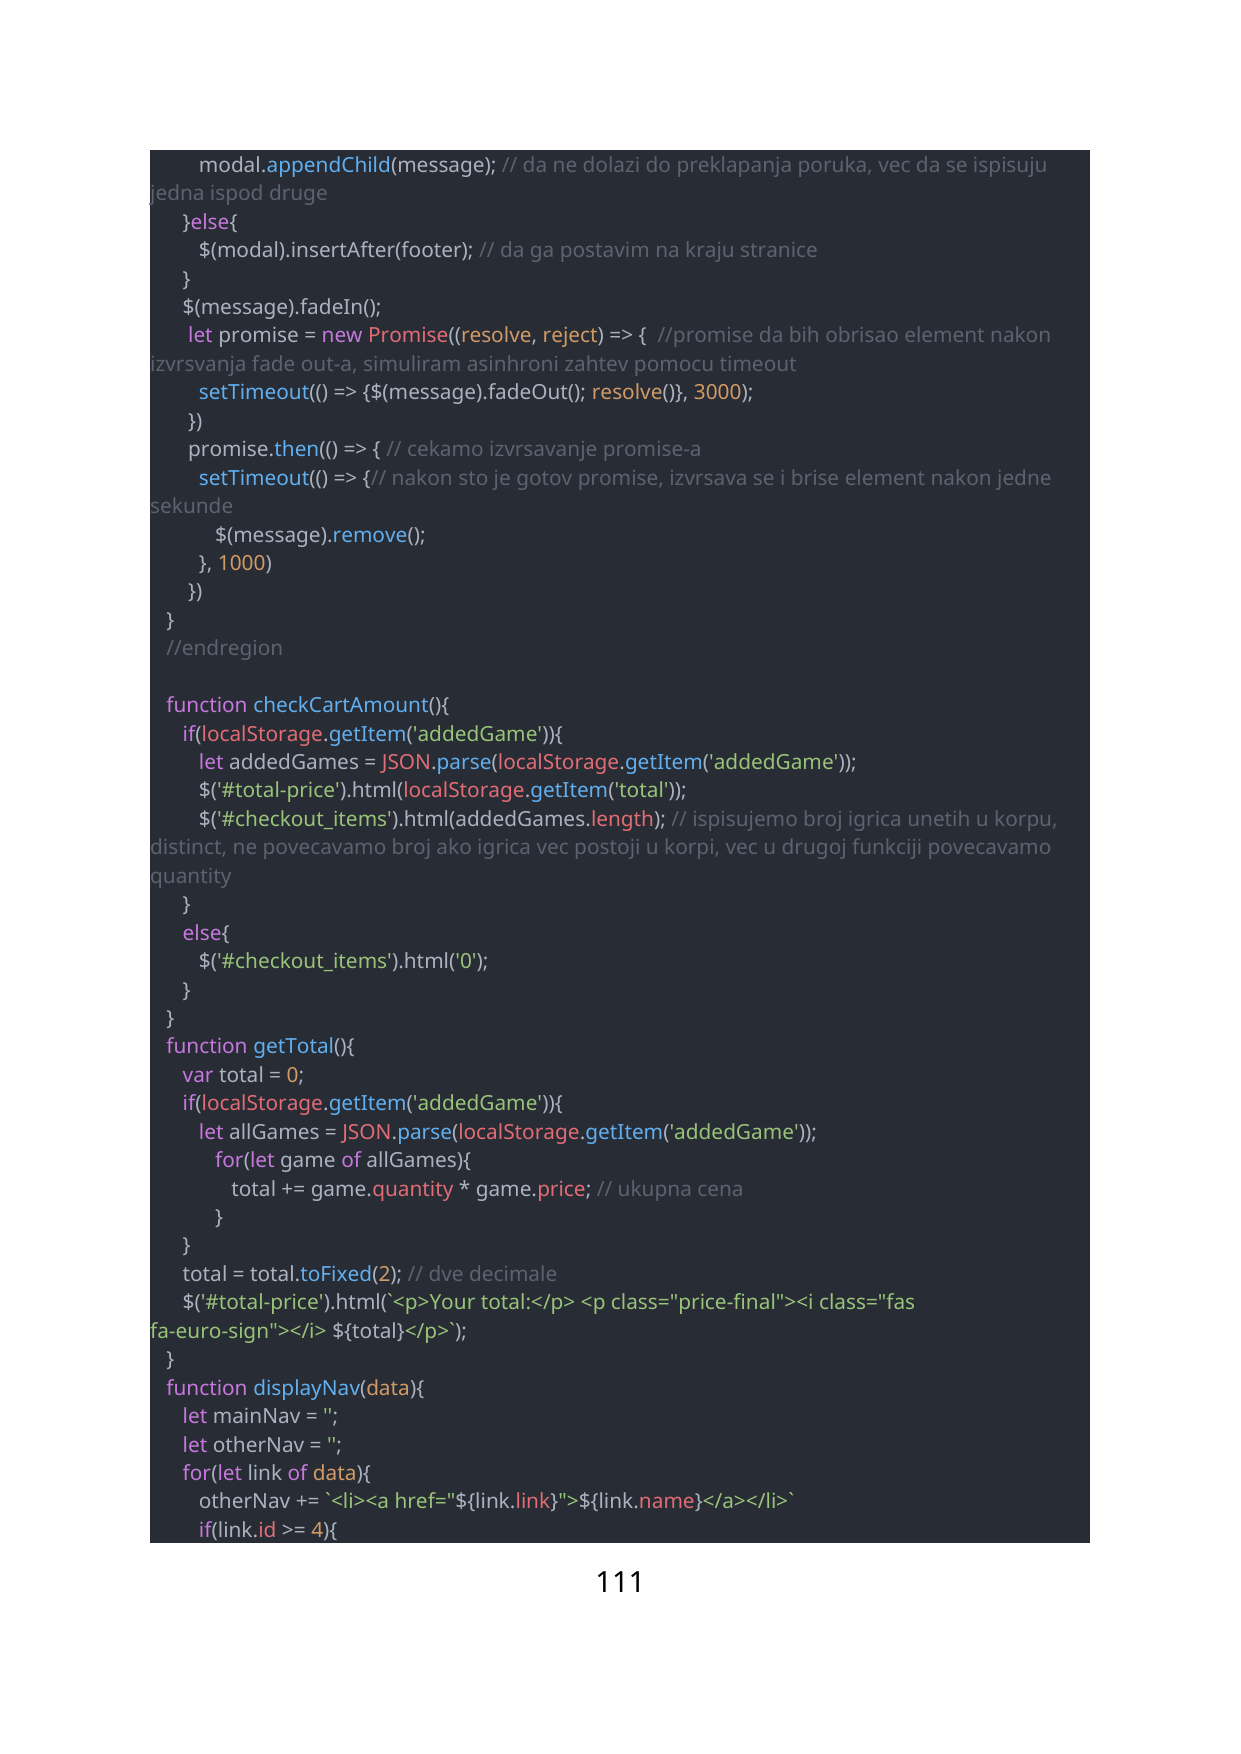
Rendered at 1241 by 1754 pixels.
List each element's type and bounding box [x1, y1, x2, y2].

text [150, 150, 1090, 1543]
